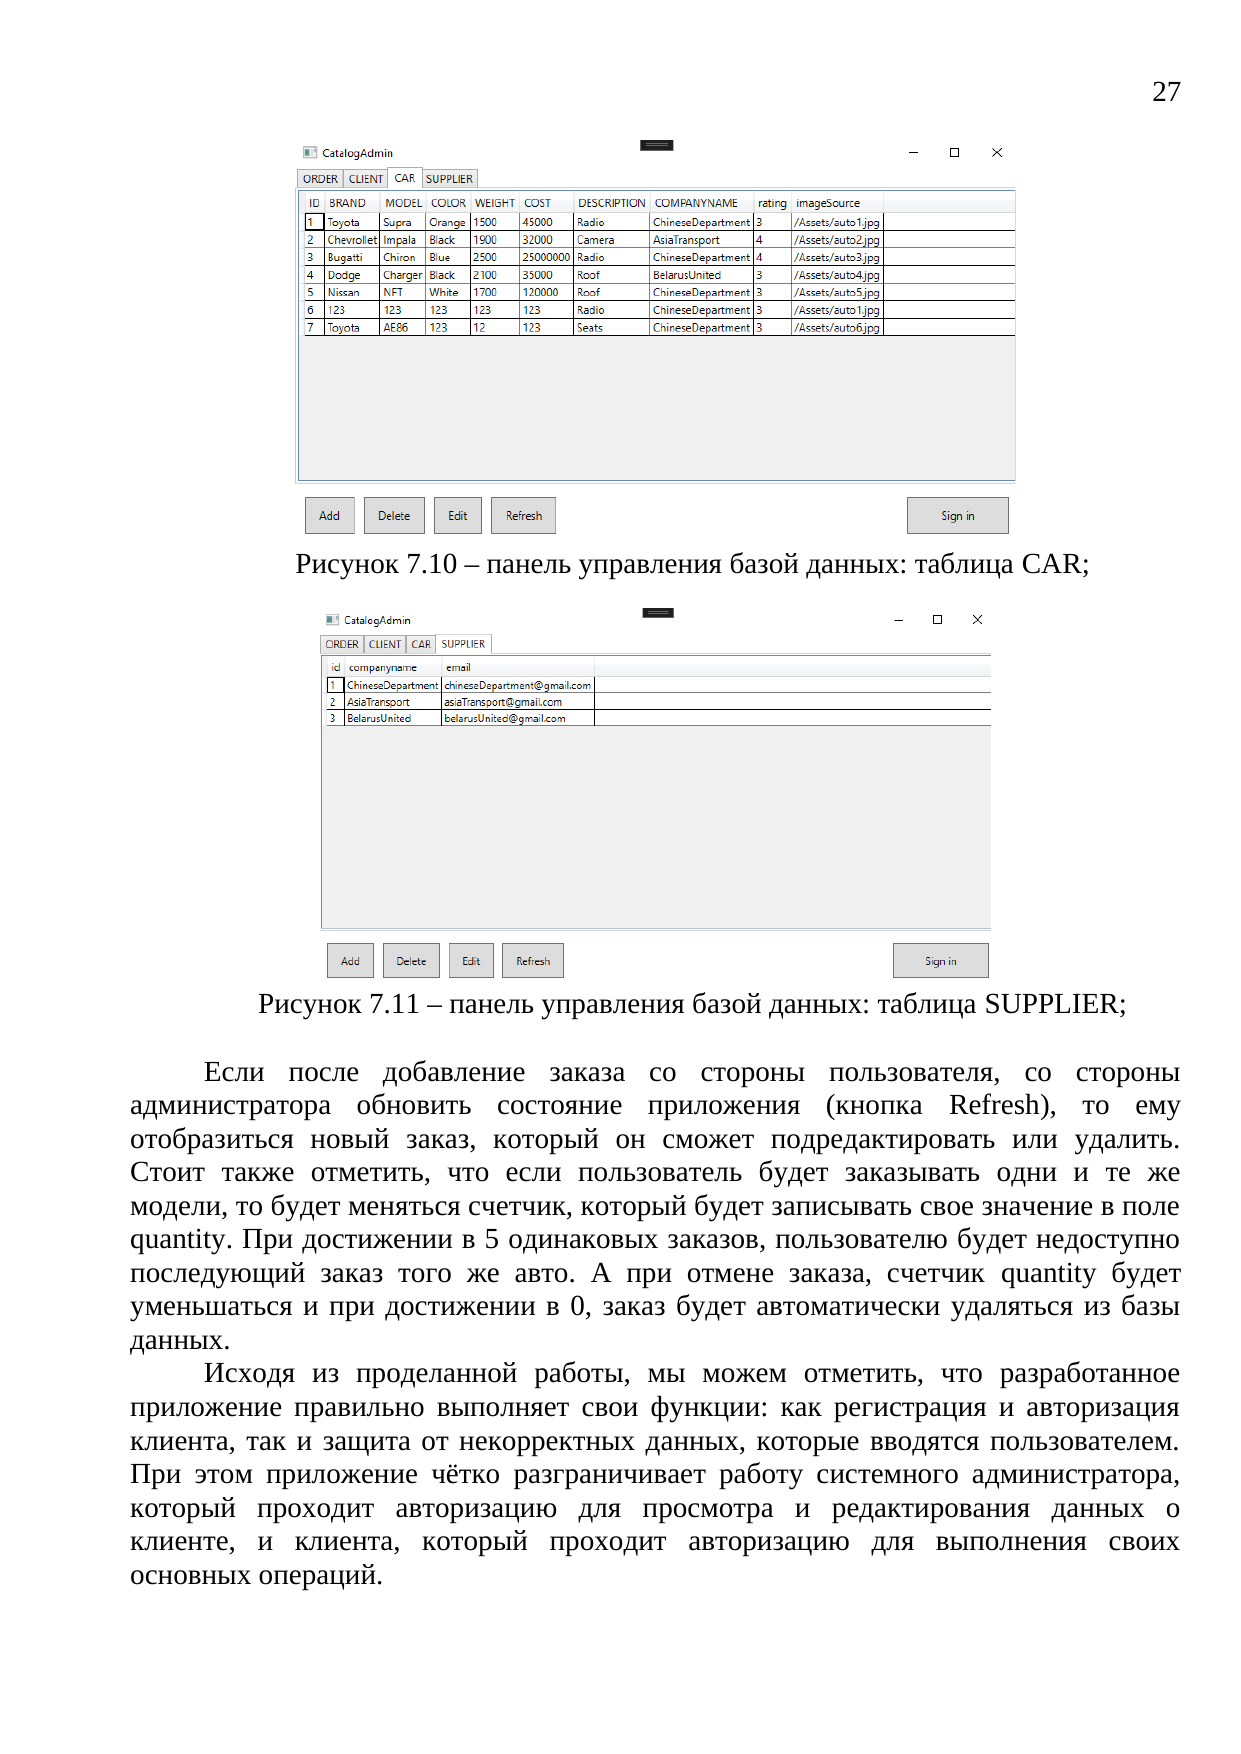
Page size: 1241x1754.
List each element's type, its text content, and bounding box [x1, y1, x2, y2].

picture [295, 140, 1016, 546]
picture [320, 608, 991, 987]
text Рисунок 7.10 – панель управления базой данных: таблица CAR; [130, 546, 1181, 579]
text Рисунок 7.11 – панель управления базой данных: таблица SUPPLIER; [130, 987, 1181, 1020]
text Исходя из проделанной работы, мы можем отметить, что разработанное приложение правильно выполняет свои функции: как регистрация и авторизация клиента, так и защита от некорректных данных, которые вводятся пользователем. При этом приложение чётко разграничивает работу системного администратора, который проходит авторизацию для просмотра и редактирования данных о клиенте, и клиента, который проходит авторизацию для выполнения своих основных операций. [130, 1356, 1181, 1590]
text Если после добавление заказа со стороны пользователя, со стороны администратора обновить состояние приложения (кнопка Refresh), то ему отобразиться новый заказ, который он сможет подредактировать или удалить. Стоит также отметить, что если пользователь будет заказывать одни и те же модели, то будет меняться счетчик, который будет записывать свое значение в поле quantity. При достижении в 5 одинаковых заказов, пользователю будет недоступно последующий заказ того же авто. А при отмене заказа, счетчик quantity будет уменьшаться и при достижении в 0, заказ будет автоматически удаляться из базы данных. [130, 1054, 1181, 1356]
